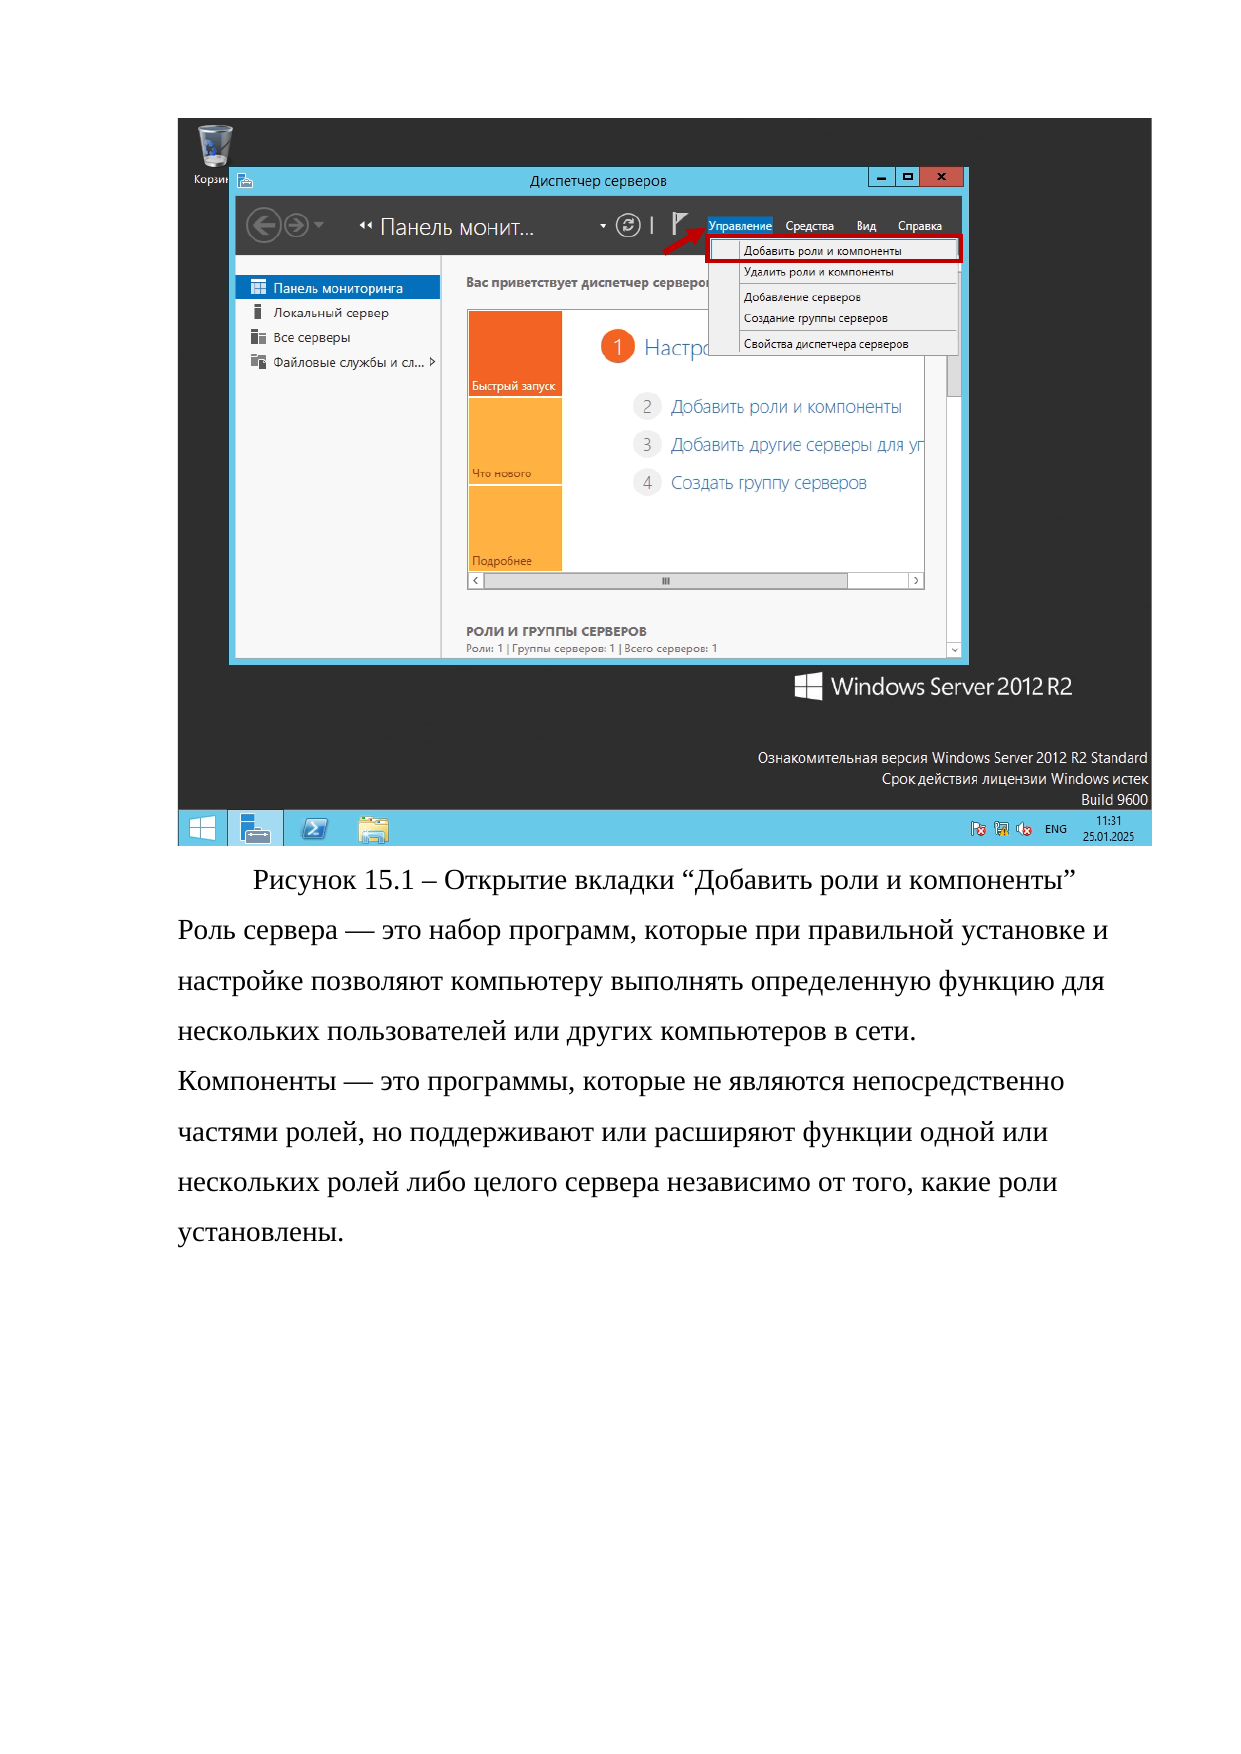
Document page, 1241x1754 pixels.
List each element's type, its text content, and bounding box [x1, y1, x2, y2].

text Роль сервера — это набор программ, которые при правильной установке и настройке позволяют компьютеру выполнять определенную функцию для нескольких пользователей или других компьютеров в сети. [177, 912, 1152, 1047]
picture [177, 118, 1152, 846]
text Рисунок 15.1 – Открытие вкладки “Добавить роли и компоненты” [177, 862, 1152, 896]
text Компоненты — это программы, которые не являются непосредственно частями ролей, но поддерживают или расширяют функции одной или нескольких ролей либо целого сервера независимо от того, какие роли установлены. [177, 1063, 1152, 1248]
